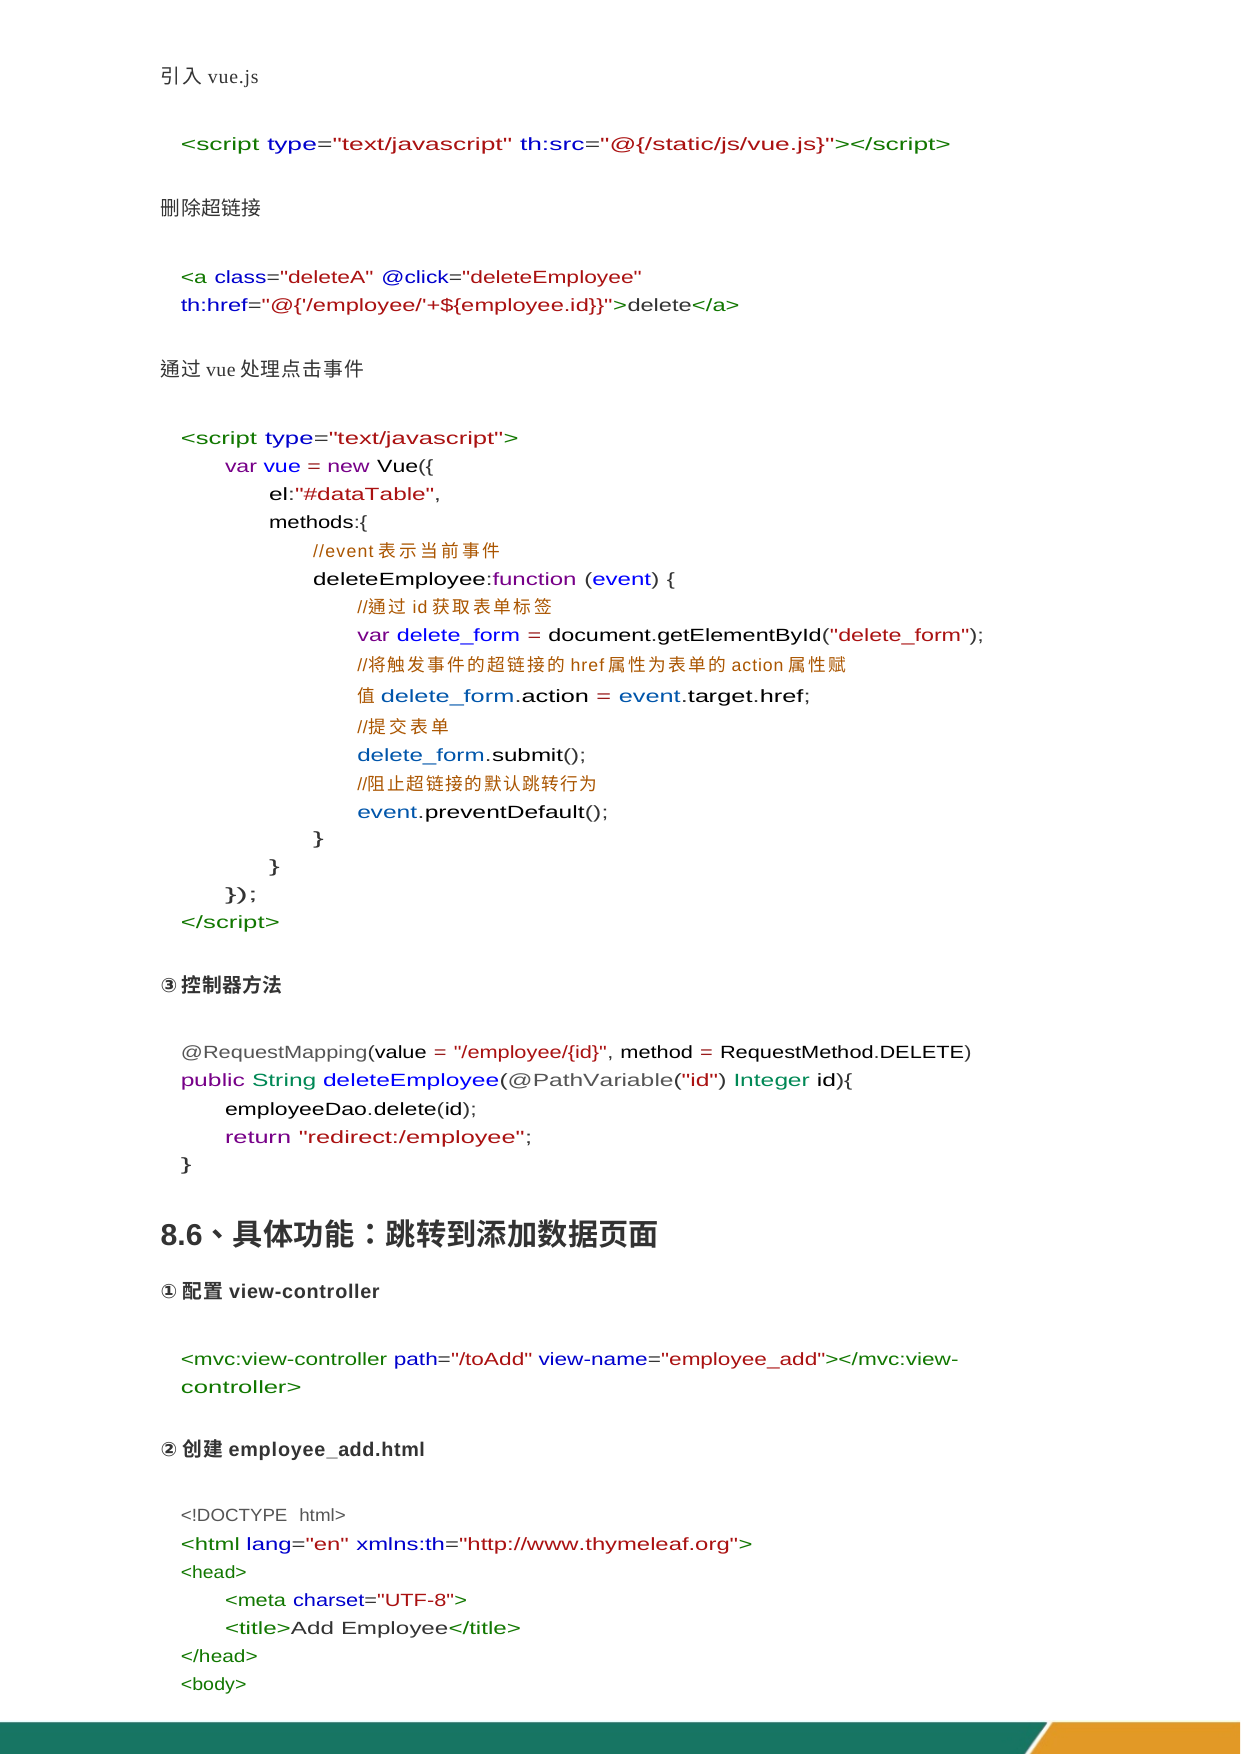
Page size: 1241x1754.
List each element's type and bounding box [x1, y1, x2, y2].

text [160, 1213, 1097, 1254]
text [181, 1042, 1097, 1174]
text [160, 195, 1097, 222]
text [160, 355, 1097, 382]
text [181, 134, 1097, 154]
picture [0, 1720, 1241, 1754]
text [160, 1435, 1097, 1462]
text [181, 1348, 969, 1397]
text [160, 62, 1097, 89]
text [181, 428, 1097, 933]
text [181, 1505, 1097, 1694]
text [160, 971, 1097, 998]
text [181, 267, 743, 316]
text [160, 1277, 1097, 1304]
